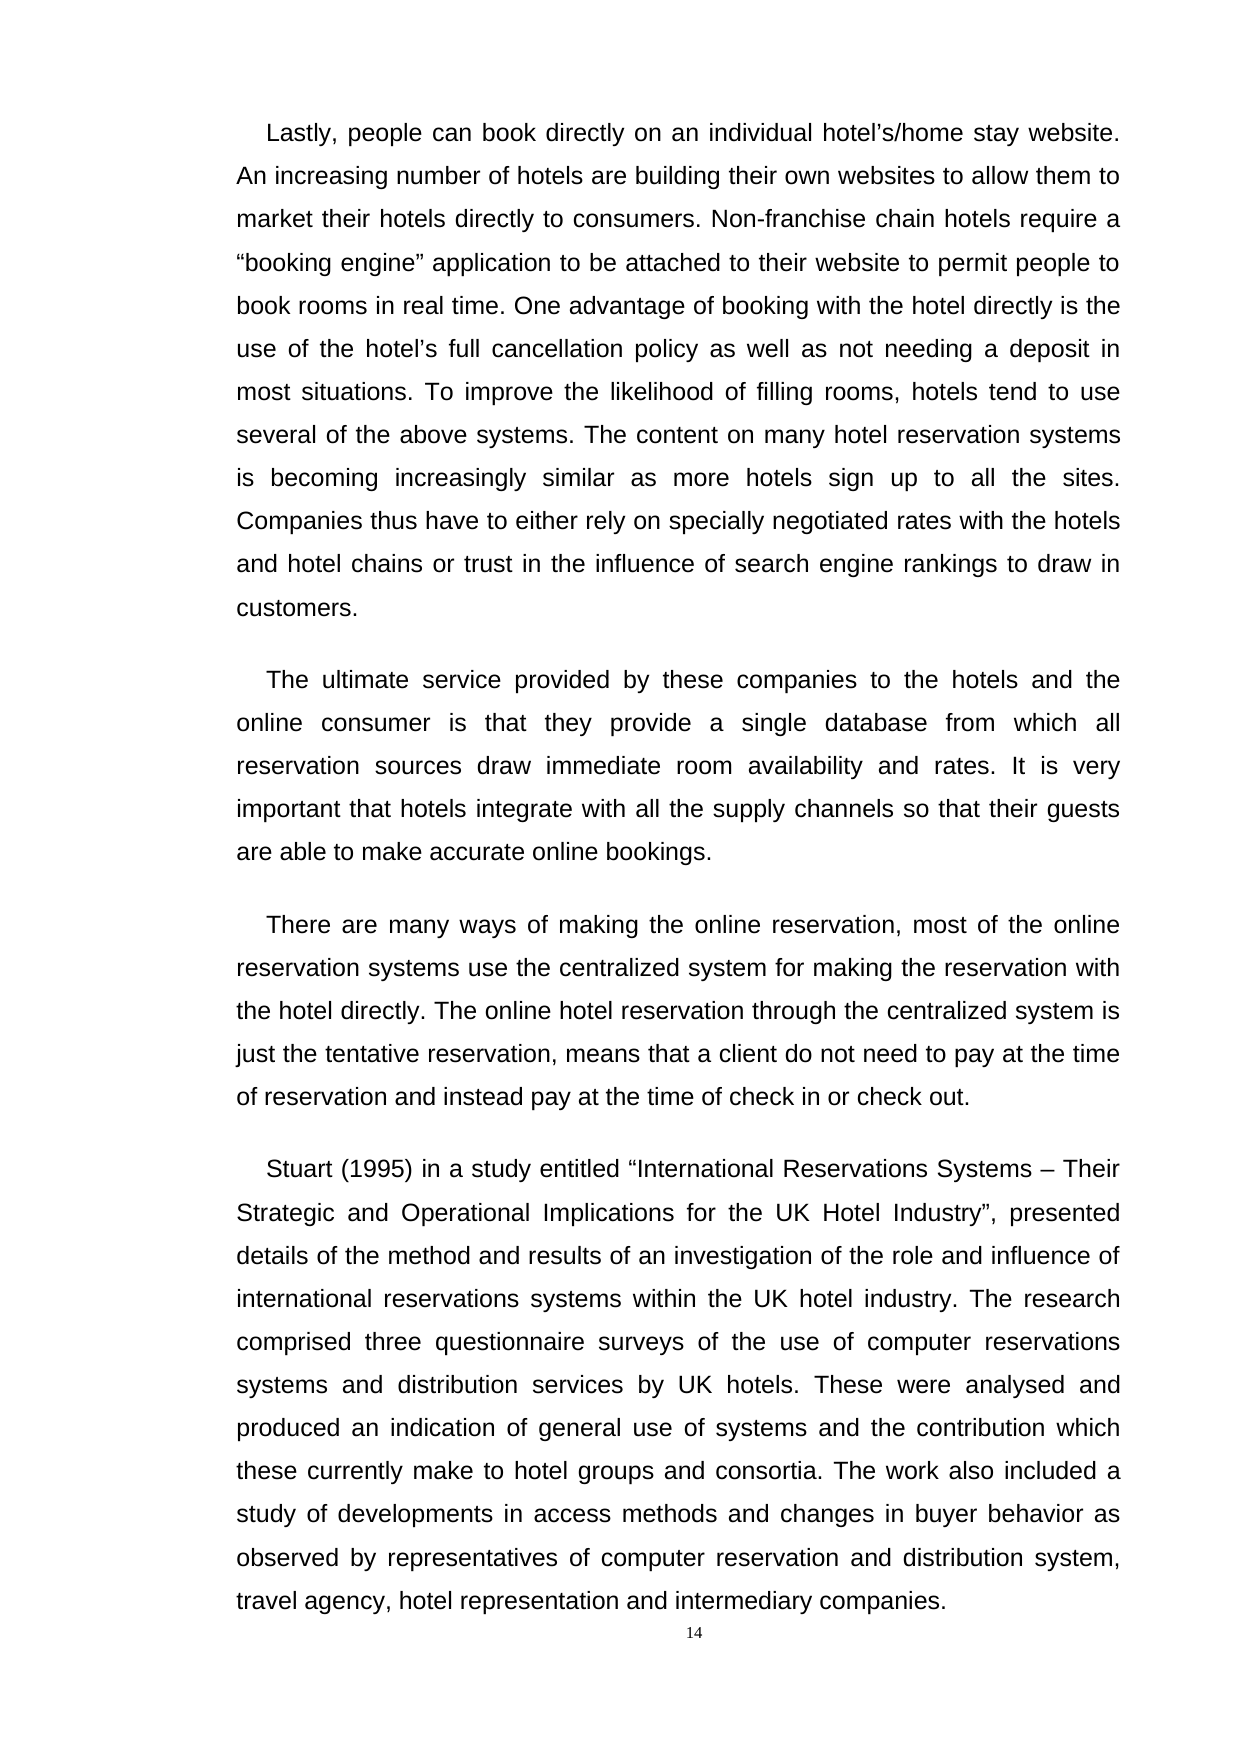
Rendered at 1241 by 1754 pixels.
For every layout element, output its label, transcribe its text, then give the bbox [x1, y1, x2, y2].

text The ultimate service provided by these companies to the hotels and the online consumer is that they provide a single database from which all reservation sources draw immediate room availability and rates. It is very important that hotels integrate with all the supply channels so that their guests are able to make accurate online bookings. [236, 665, 1122, 866]
text Lastly, people can book directly on an individual hotel’s/home stay website. An increasing number of hotels are building their own websites to allow them to market their hotels directly to consumers. Non-franchise chain hotels require a “booking engine” application to be attached to their website to permit people to book rooms in real time. One advantage of booking with the hotel directly is the use of the hotel’s full cancellation policy as well as not needing a deposit in most situations. To improve the likelihood of filling rooms, hotels tend to use several of the above systems. The content on many hotel reservation systems is becoming increasingly similar as more hotels sign up to all the sites. Companies thus have to either rely on specially negotiated rates with the hotels and hotel chains or trust in the influence of search engine rankings to draw in customers. [236, 118, 1122, 621]
text Stuart (1995) in a study entitled “International Reservations Systems – Their Strategic and Operational Implications for the UK Hotel Industry”, presented details of the method and results of an investigation of the role and influence of international reservations systems within the UK hotel industry. The research comprised three questionnaire surveys of the use of computer reservations systems and distribution services by UK hotels. These were analysed and produced an indication of general use of systems and the contribution which these currently make to hotel groups and consortia. The work also included a study of developments in access methods and changes in buyer behavior as observed by representatives of computer reservation and distribution system, travel agency, hotel representation and intermediary companies. [236, 1154, 1122, 1614]
text There are many ways of making the online reservation, most of the online reservation systems use the centralized system for making the reservation with the hotel directly. The online hotel reservation through the centralized system is just the tentative reservation, means that a client do not need to pay at the time of reservation and instead pay at the time of check in or check out. [236, 909, 1122, 1111]
